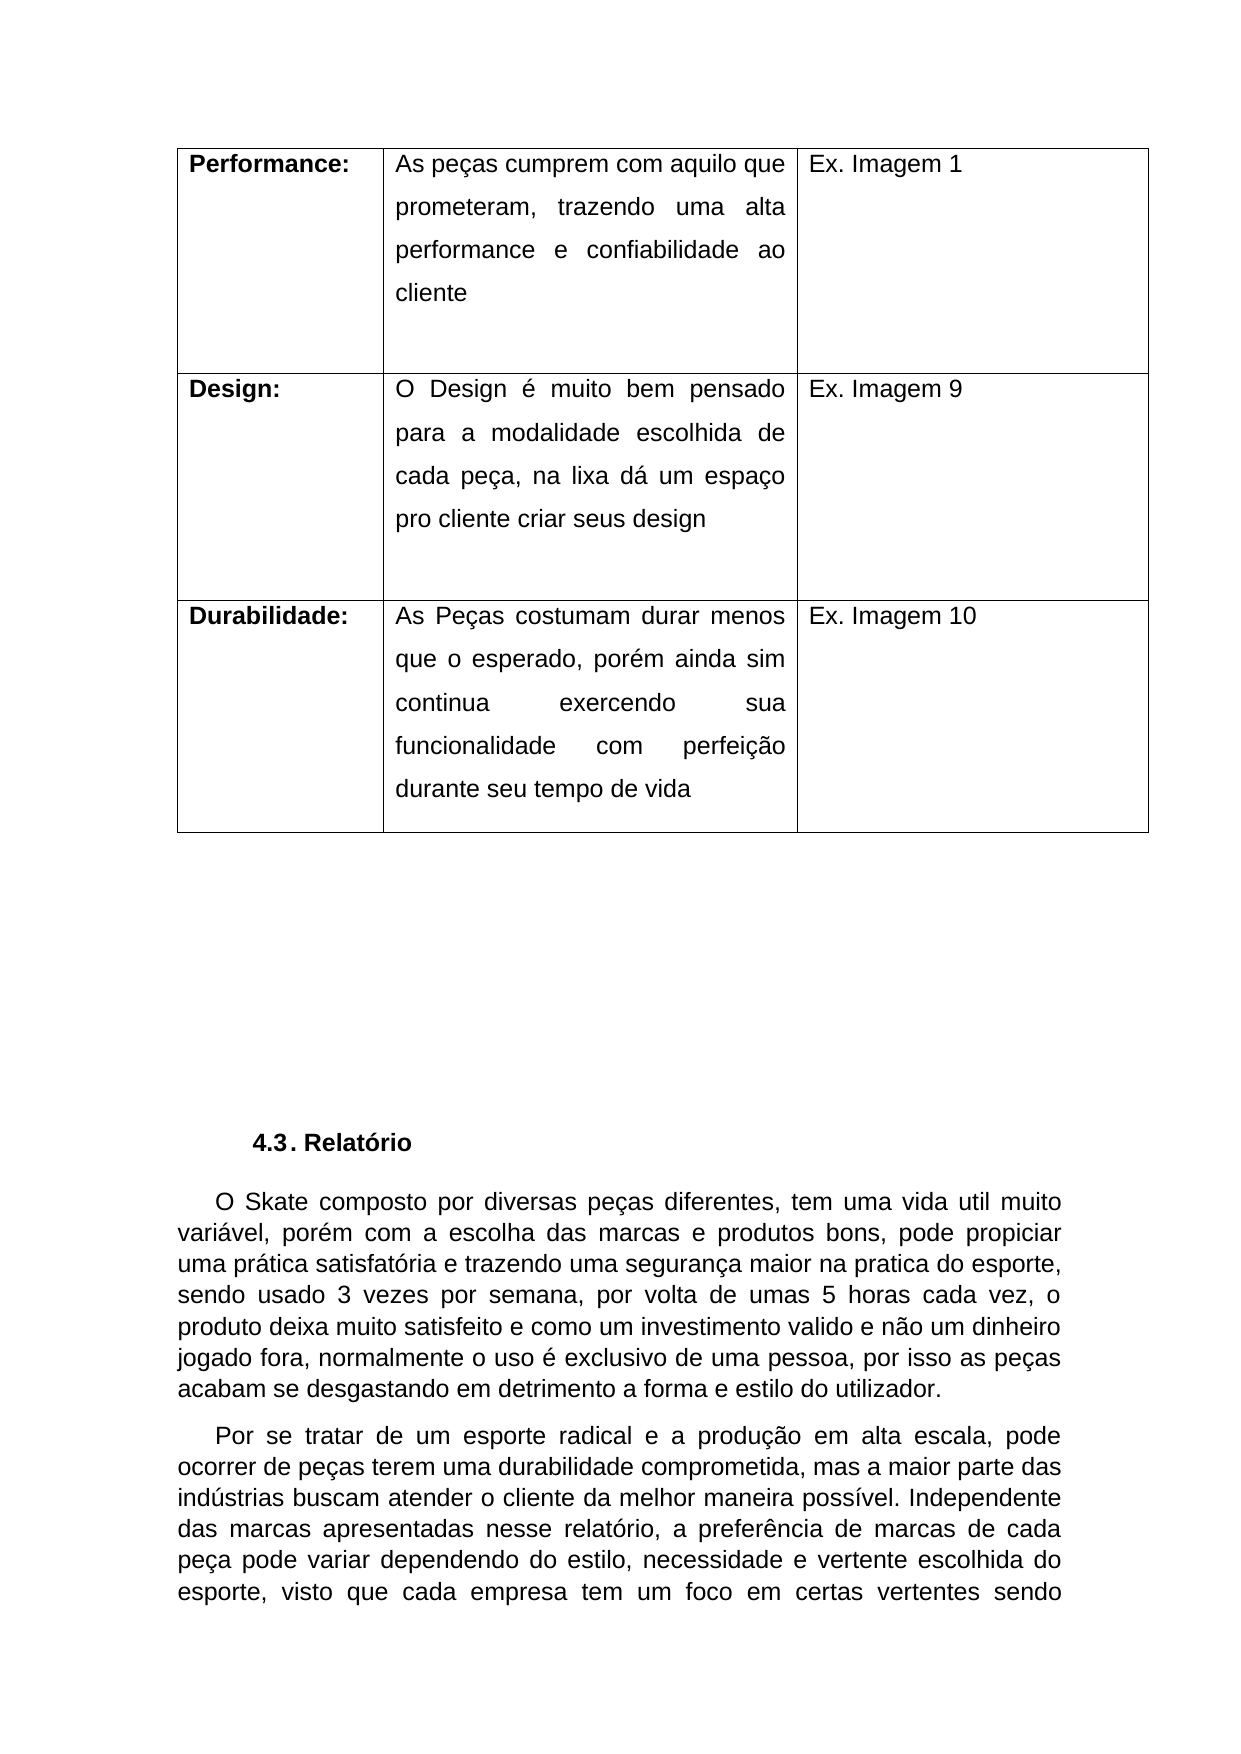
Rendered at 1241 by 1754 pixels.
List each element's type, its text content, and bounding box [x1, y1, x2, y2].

table_cell As Peças costumam durar menos que o esperado, porém ainda sim continua exercendo sua funcionalidade com perfeição durante seu tempo de vida [384, 601, 797, 832]
table_cell Ex. Imagem 1 [798, 149, 1148, 373]
table_cell Durabilidade: [178, 601, 383, 832]
table_cell As peças cumprem com aquilo que prometeram, trazendo uma alta performance e confiabilidade ao cliente [384, 149, 797, 373]
table_cell Performance: [178, 149, 383, 373]
table_cell Ex. Imagem 10 [798, 601, 1148, 832]
subtitle . Relatório [252, 1127, 1063, 1156]
table_cell O Design é muito bem pensado para a modalidade escolhida de cada peça, na lixa dá um espaço pro cliente criar seus design [384, 374, 797, 600]
table_cell Ex. Imagem 9 [798, 374, 1148, 600]
text O Skate composto por diversas peças diferentes, tem uma vida util muito variável, porém com a escolha das marcas e produtos bons, pode propiciar uma prática satisfatória e trazendo uma segurança maior na pratica do esporte, sendo usado 3 vezes por semana, por volta de umas 5 horas cada vez, o produto deixa muito satisfeito e como um investimento valido e não um dinheiro jogado fora, normalmente o uso é exclusivo de uma pessoa, por isso as peças acabam se desgastando em detrimento a forma e estilo do utilizador. [177, 1187, 1063, 1402]
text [177, 1421, 1063, 1605]
table_cell Design: [178, 374, 383, 600]
